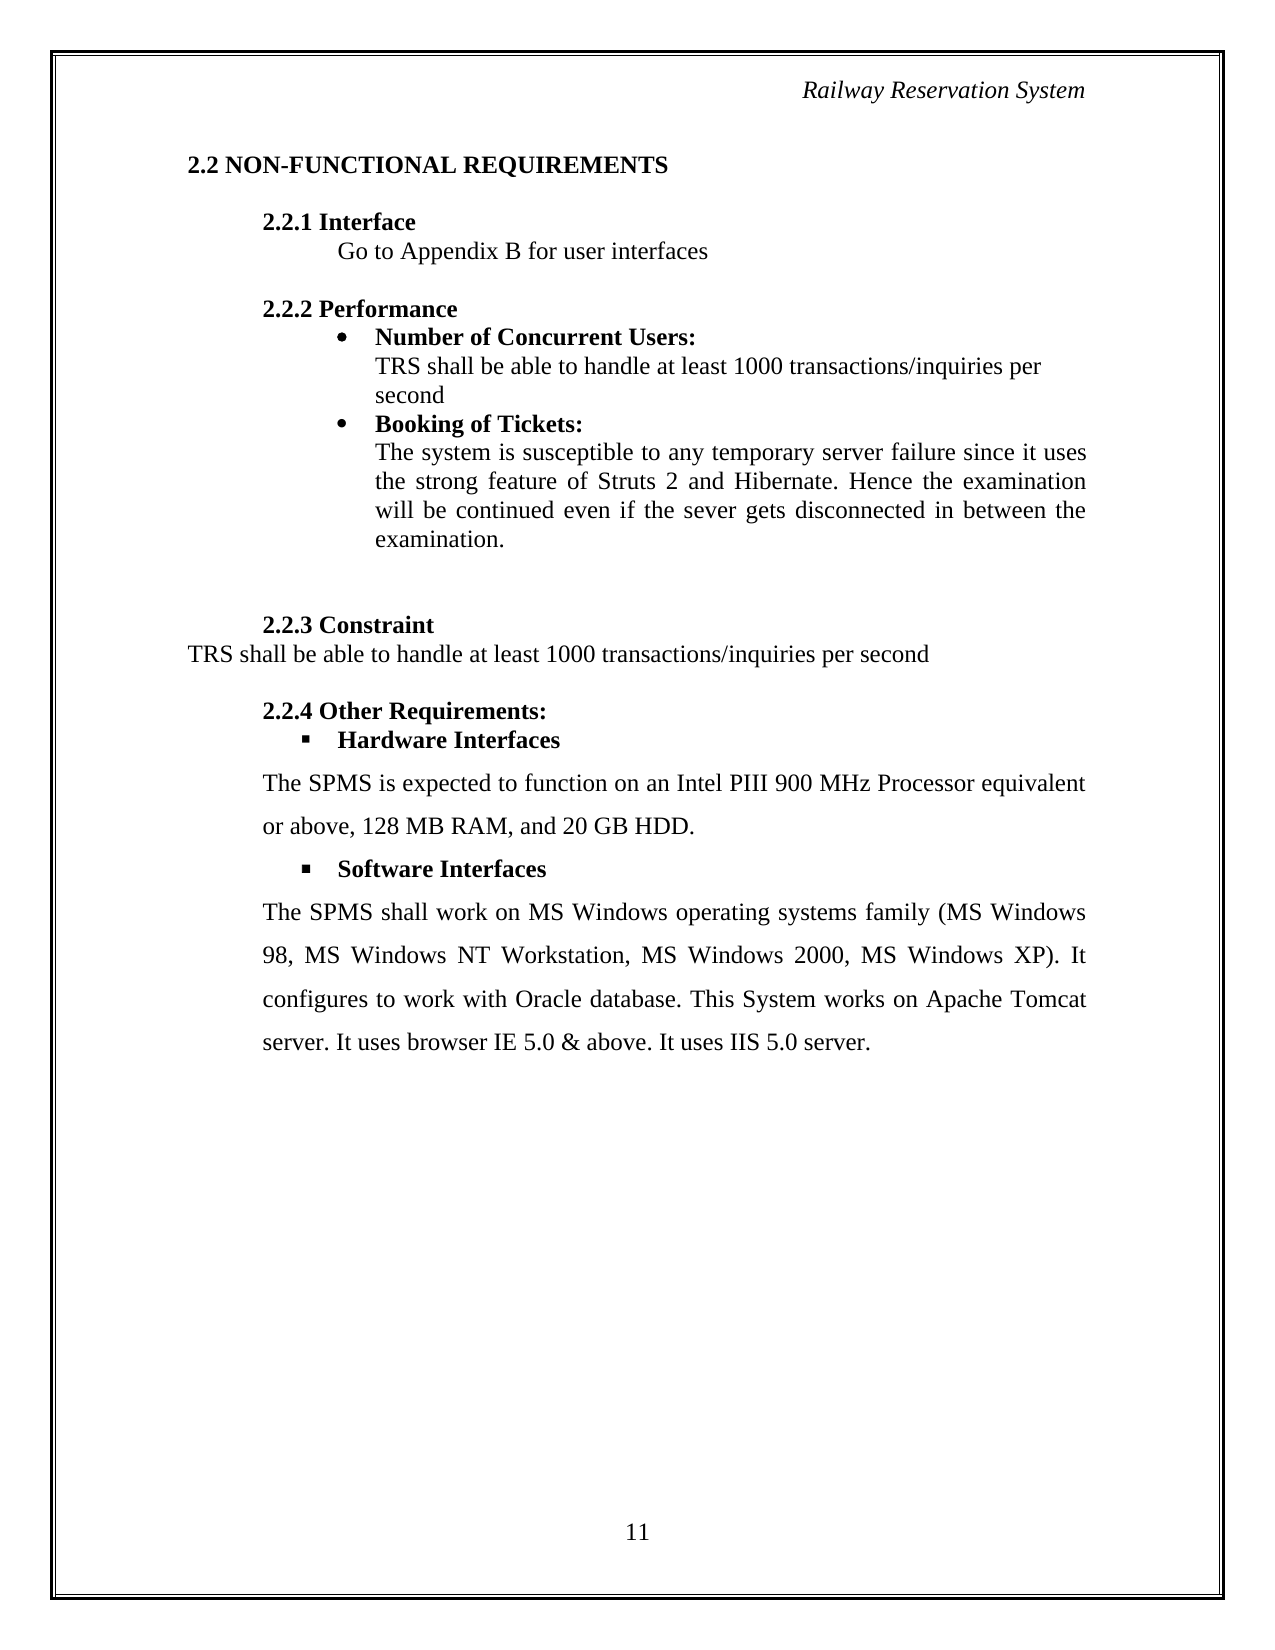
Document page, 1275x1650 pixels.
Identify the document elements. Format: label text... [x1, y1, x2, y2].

text The SPMS is expected to function on an Intel PIII 900 MHz Processor equivalent or above, 128 MB RAM, and 20 GB HDD. [262, 768, 1087, 840]
text Go to Appendix B for user interfaces [225, 236, 1087, 265]
list Software Interfaces [300, 854, 1087, 883]
text The SPMS shall work on MS Windows operating systems family (MS Windows 98, MS Windows NT Workstation, MS Windows 2000, MS Windows XP). It configures to work with Oracle database. This System works on Apache Tomcat server. It uses browser IE 5.0 & above. It uses IIS 5.0 server. [225, 897, 1087, 1056]
text 2.2.1 Interface [225, 207, 1087, 236]
text The system is susceptible to any temporary server failure since it uses the strong feature of Struts 2 and Hibernate. Hence the examination will be continued even if the sever gets disconnected in between the examination. [375, 437, 1087, 552]
list Hardware Interfaces [300, 725, 1087, 754]
list Booking of Tickets: [337, 409, 1087, 437]
text 2.2.3 Constraint [225, 610, 1087, 639]
list Number of Concurrent Users: [337, 322, 1087, 351]
list NON-FUNCTIONAL REQUIREMENTS [187, 150, 1087, 179]
text 2.2.2 Performance [225, 294, 1087, 322]
text TRS shall be able to handle at least 1000 transactions/inquiries per second [187, 639, 1087, 667]
text 2.2.4 Other Requirements: [225, 696, 1087, 725]
text TRS shall be able to handle at least 1000 transactions/inquiries per second [375, 351, 1087, 409]
